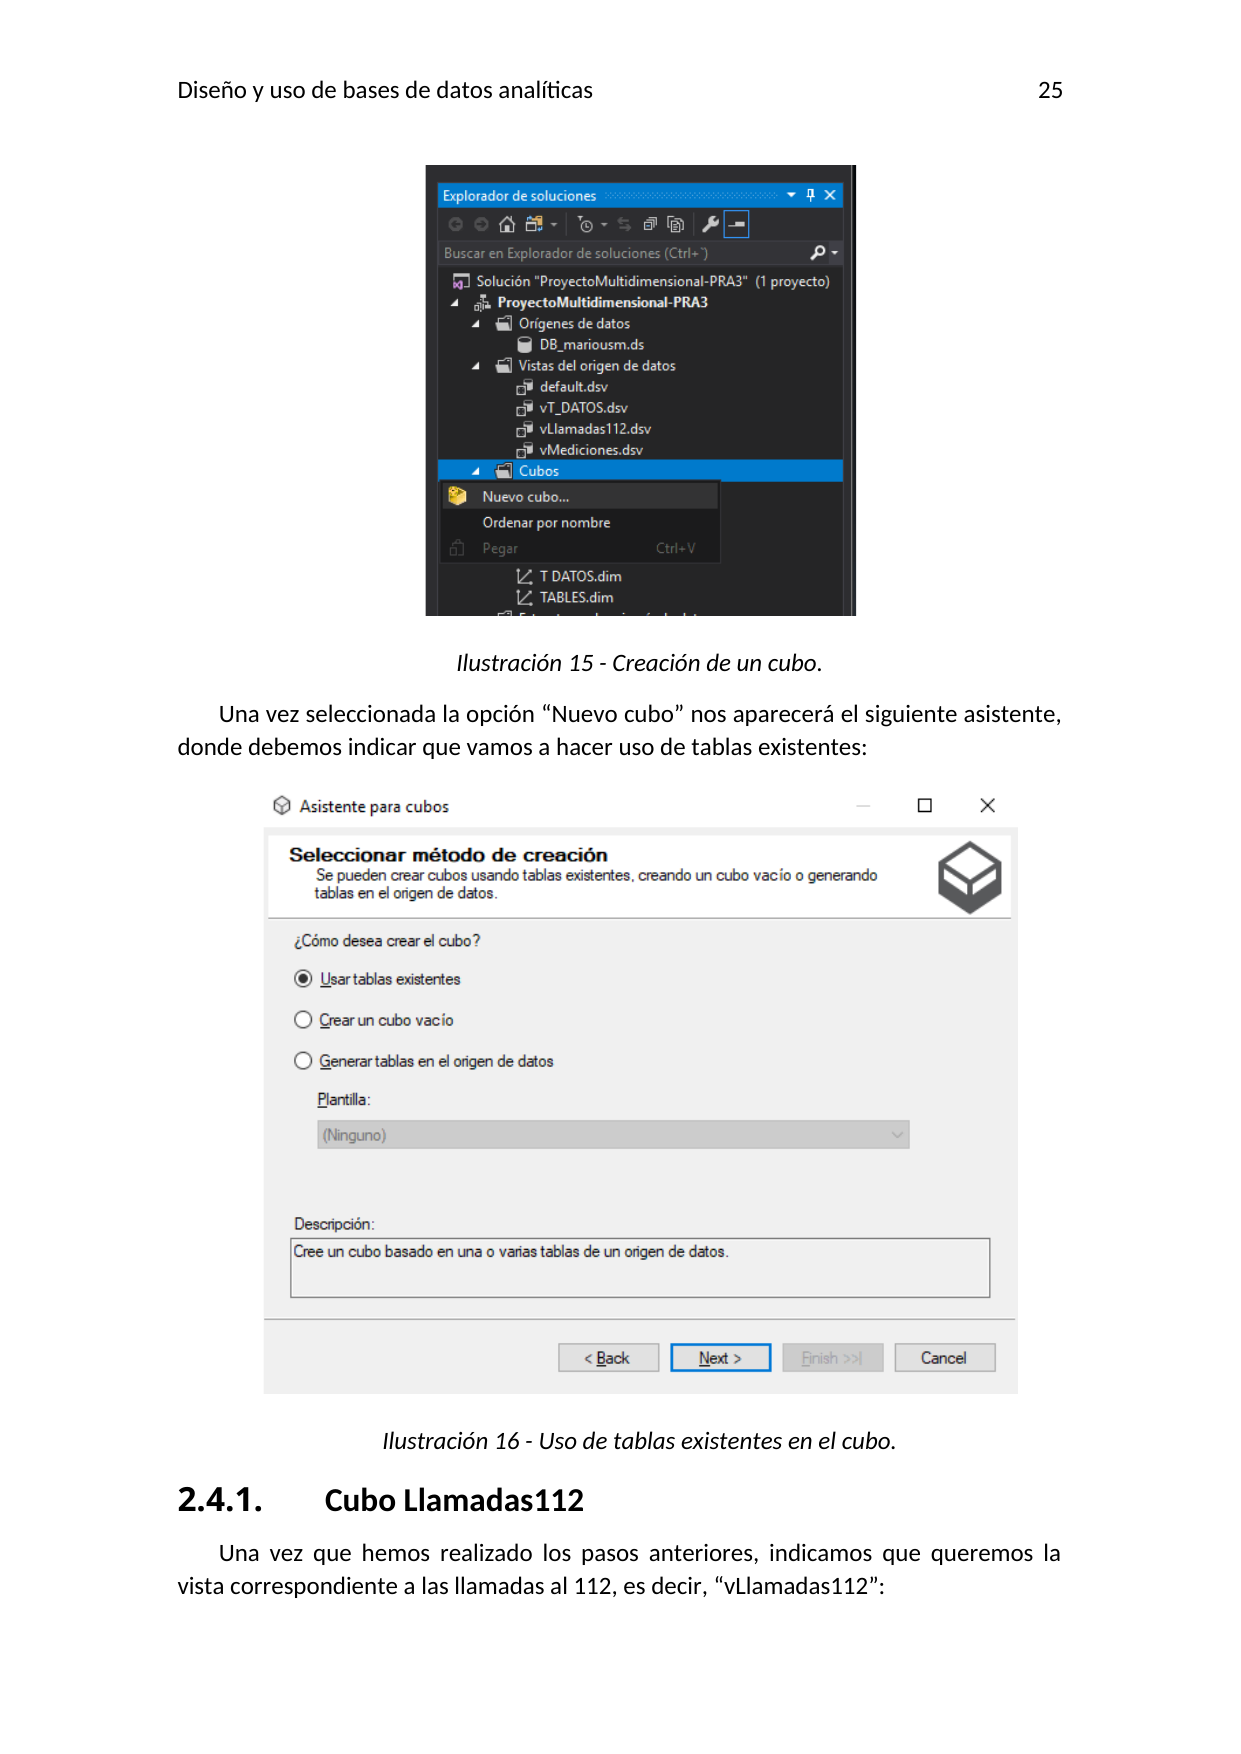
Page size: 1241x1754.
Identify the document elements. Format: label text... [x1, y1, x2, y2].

picture [263, 793, 1018, 1394]
text Una vez que hemos realizado los pasos anteriores, indicamos que queremos la vista correspondiente a las llamadas al 112, es decir, “vLlamadas112”: [177, 1538, 1063, 1601]
picture [425, 165, 857, 616]
subtitle Cubo Llamadas112 [177, 1476, 1063, 1522]
text Una vez seleccionada la opción “Nuevo cubo” nos aparecerá el siguiente asistente, donde debemos indicar que vamos a hacer uso de tablas existentes: [177, 698, 1063, 762]
